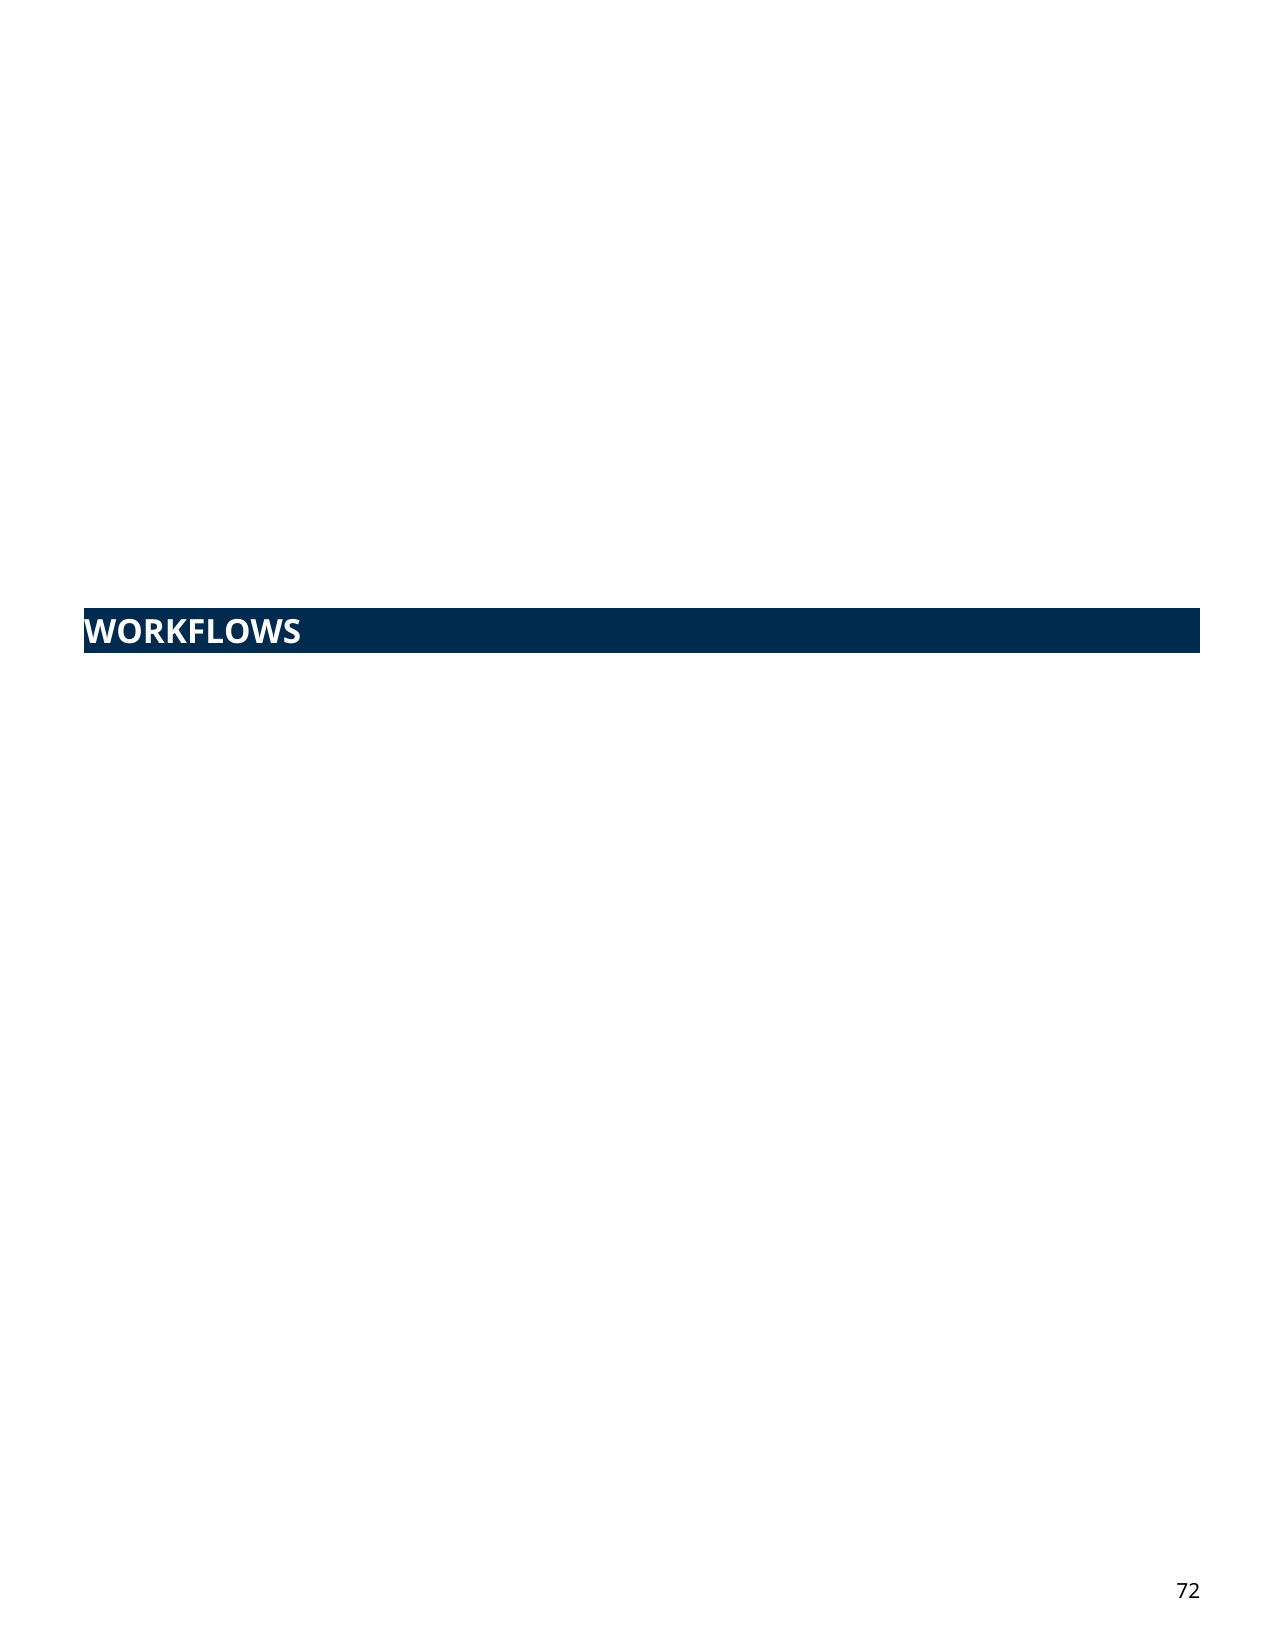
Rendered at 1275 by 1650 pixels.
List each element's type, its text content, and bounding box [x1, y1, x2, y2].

text WORKFLOWS [84, 608, 1200, 653]
